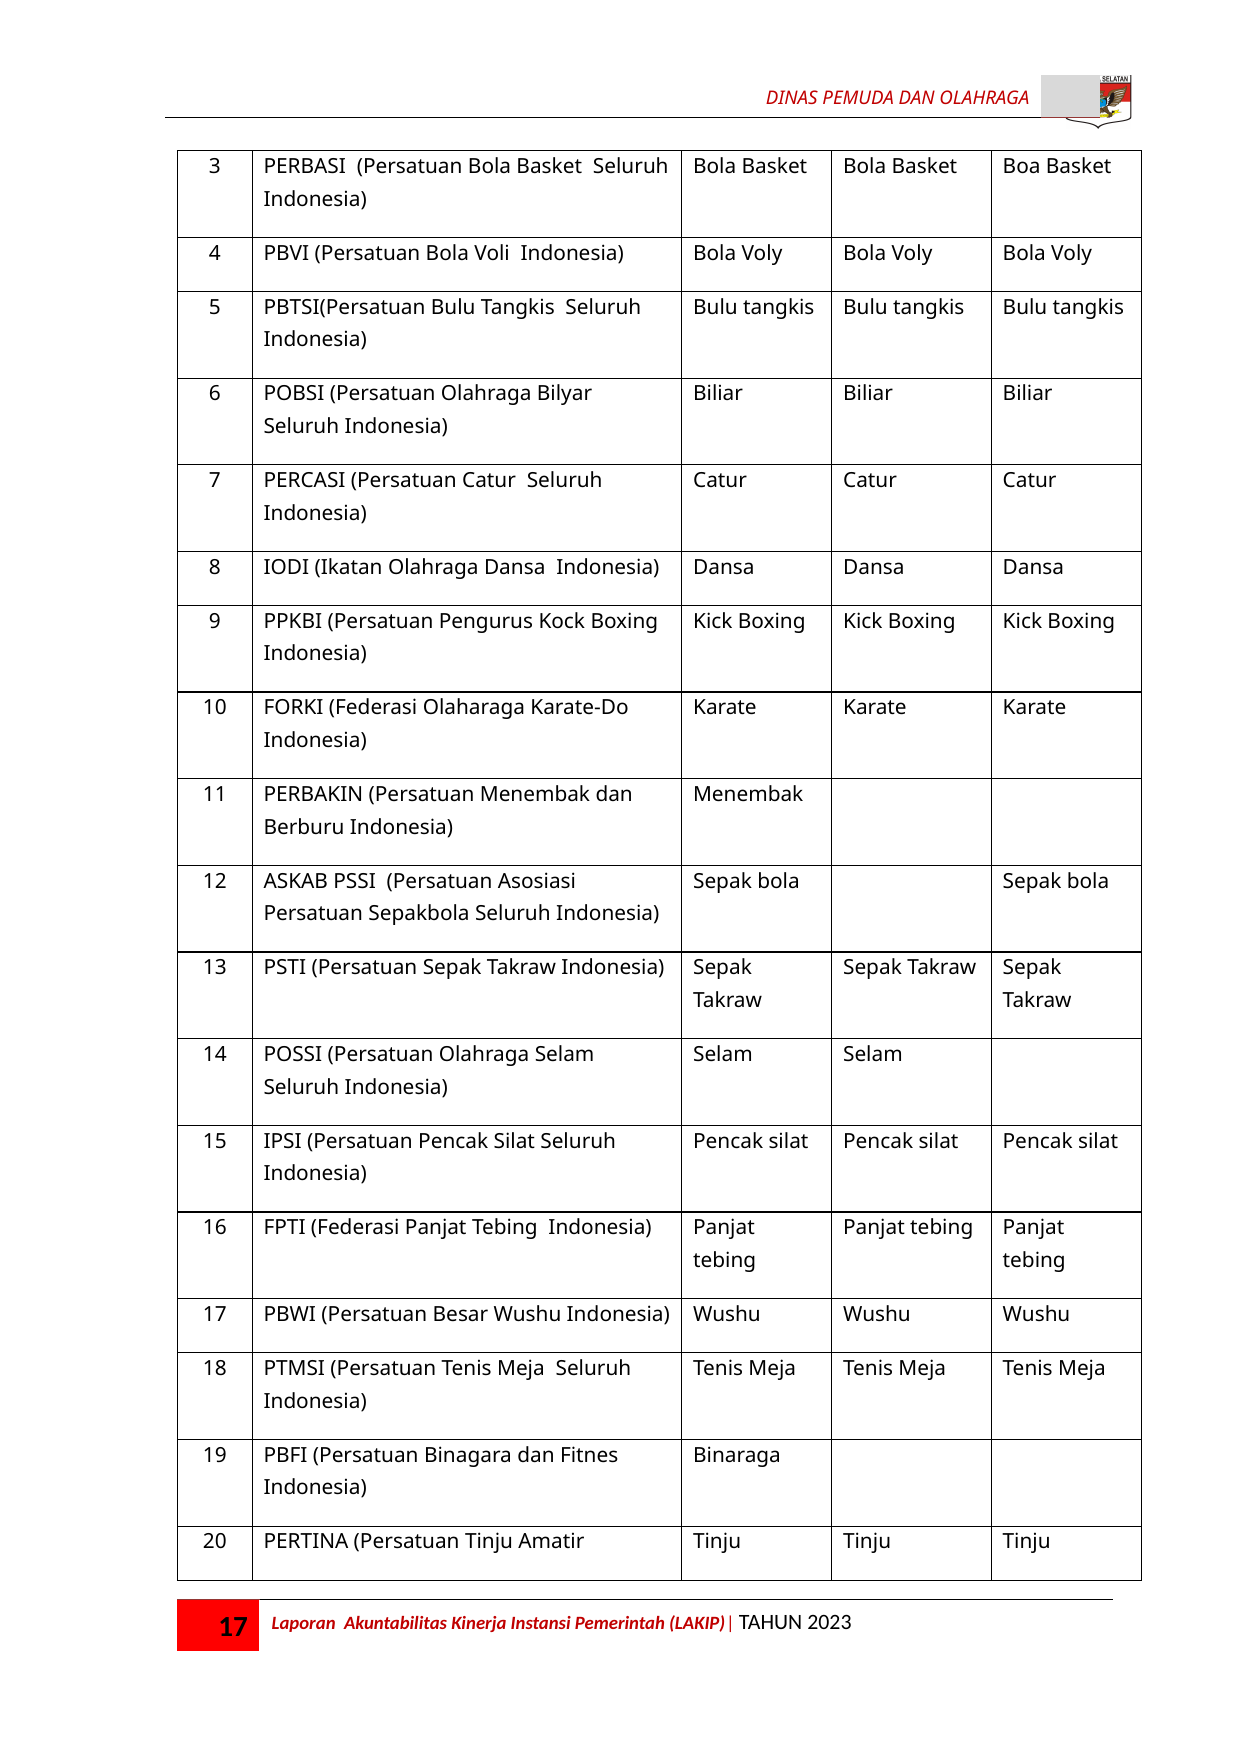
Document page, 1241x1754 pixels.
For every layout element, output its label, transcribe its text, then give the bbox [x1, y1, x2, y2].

table_cell PTMSI (Persatuan Tenis Meja Seluruh Indonesia) [253, 1353, 681, 1439]
table_cell Biliar [682, 379, 831, 464]
table_cell Wushu [992, 1299, 1141, 1352]
table_cell [832, 779, 991, 865]
table_cell Tinju [682, 1527, 831, 1579]
table_cell Bola Voly [682, 238, 831, 291]
table_cell Catur [682, 465, 831, 551]
table_cell Tenis Meja [832, 1353, 991, 1439]
table_cell Dansa [832, 552, 991, 605]
table_cell 13 [178, 953, 252, 1038]
table_cell 14 [178, 1039, 252, 1125]
table_cell 15 [178, 1126, 252, 1211]
table_cell 18 [178, 1353, 252, 1439]
table_cell [992, 1440, 1141, 1526]
table_cell Binaraga [682, 1440, 831, 1526]
table_cell Selam [832, 1039, 991, 1125]
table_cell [253, 1527, 681, 1579]
table_cell Biliar [832, 379, 991, 464]
table_cell 10 [178, 693, 252, 778]
table_cell Tinju [992, 1527, 1141, 1579]
table_cell Bola Voly [992, 238, 1141, 291]
table_cell FORKI (Federasi Olaharaga Karate-Do Indonesia) [253, 693, 681, 778]
table_cell POBSI (Persatuan Olahraga Bilyar Seluruh Indonesia) [253, 379, 681, 464]
table_cell Bola Voly [832, 238, 991, 291]
table_cell Catur [992, 465, 1141, 551]
table_cell Tenis Meja [682, 1353, 831, 1439]
table_cell Boa Basket [992, 151, 1141, 237]
table_cell Dansa [992, 552, 1141, 605]
picture [1065, 75, 1132, 129]
table_cell Kick Boxing [832, 606, 991, 691]
table_cell 16 [178, 1213, 252, 1298]
table_cell Bulu tangkis [682, 292, 831, 377]
table_cell 3 [178, 151, 252, 237]
table_cell IPSI (Persatuan Pencak Silat Seluruh Indonesia) [253, 1126, 681, 1211]
table_cell Menembak [682, 779, 831, 865]
table_cell PERBASI (Persatuan Bola Basket Seluruh Indonesia) [253, 151, 681, 237]
table_cell 5 [178, 292, 252, 377]
table_cell Panjat tebing [682, 1213, 831, 1298]
table_cell [992, 779, 1141, 865]
table_cell 19 [178, 1440, 252, 1526]
table_cell Wushu [682, 1299, 831, 1352]
table_cell Bulu tangkis [992, 292, 1141, 377]
table_cell Panjat tebing [992, 1213, 1141, 1298]
table_cell 6 [178, 379, 252, 464]
table_cell [832, 1440, 991, 1526]
table_cell Kick Boxing [992, 606, 1141, 691]
table_cell 4 [178, 238, 252, 291]
table_cell Pencak silat [682, 1126, 831, 1211]
table_cell Pencak silat [992, 1126, 1141, 1211]
table_cell Bola Basket [682, 151, 831, 237]
table_cell 20 [178, 1527, 252, 1579]
table_cell 8 [178, 552, 252, 605]
table_cell PBVI (Persatuan Bola Voli Indonesia) [253, 238, 681, 291]
table_cell Karate [682, 693, 831, 778]
table_cell FPTI (Federasi Panjat Tebing Indonesia) [253, 1213, 681, 1298]
table_cell ASKAB PSSI (Persatuan Asosiasi Persatuan Sepakbola Seluruh Indonesia) [253, 866, 681, 951]
table_cell Karate [992, 693, 1141, 778]
table_cell Sepak Takraw [832, 953, 991, 1038]
table_cell PPKBI (Persatuan Pengurus Kock Boxing Indonesia) [253, 606, 681, 691]
table_cell PERBAKIN (Persatuan Menembak dan Berburu Indonesia) [253, 779, 681, 865]
table_cell POSSI (Persatuan Olahraga Selam Seluruh Indonesia) [253, 1039, 681, 1125]
table_cell 11 [178, 779, 252, 865]
table_cell Sepak bola [682, 866, 831, 951]
table_cell PERCASI (Persatuan Catur Seluruh Indonesia) [253, 465, 681, 551]
table_cell Tenis Meja [992, 1353, 1141, 1439]
table_cell Kick Boxing [682, 606, 831, 691]
table_cell PBTSI(Persatuan Bulu Tangkis Seluruh Indonesia) [253, 292, 681, 377]
table_cell Panjat tebing [832, 1213, 991, 1298]
table_cell 9 [178, 606, 252, 691]
table_cell [992, 1039, 1141, 1125]
table_cell Selam [682, 1039, 831, 1125]
table_cell [832, 866, 991, 951]
table_cell PSTI (Persatuan Sepak Takraw Indonesia) [253, 953, 681, 1038]
table_cell IODI (Ikatan Olahraga Dansa Indonesia) [253, 552, 681, 605]
table_cell PBFI (Persatuan Binagara dan Fitnes Indonesia) [253, 1440, 681, 1526]
table_cell Sepak Takraw [682, 953, 831, 1038]
table_cell Biliar [992, 379, 1141, 464]
table_cell Pencak silat [832, 1126, 991, 1211]
table_cell Sepak Takraw [992, 953, 1141, 1038]
table_cell Bola Basket [832, 151, 991, 237]
table_cell 12 [178, 866, 252, 951]
table_cell Bulu tangkis [832, 292, 991, 377]
table_cell Sepak bola [992, 866, 1141, 951]
table_cell Catur [832, 465, 991, 551]
table_cell Tinju [832, 1527, 991, 1579]
table_cell Wushu [832, 1299, 991, 1352]
table_cell 17 [178, 1299, 252, 1352]
table_cell 7 [178, 465, 252, 551]
table_cell PBWI (Persatuan Besar Wushu Indonesia) [253, 1299, 681, 1352]
table_cell Karate [832, 693, 991, 778]
table_cell Dansa [682, 552, 831, 605]
